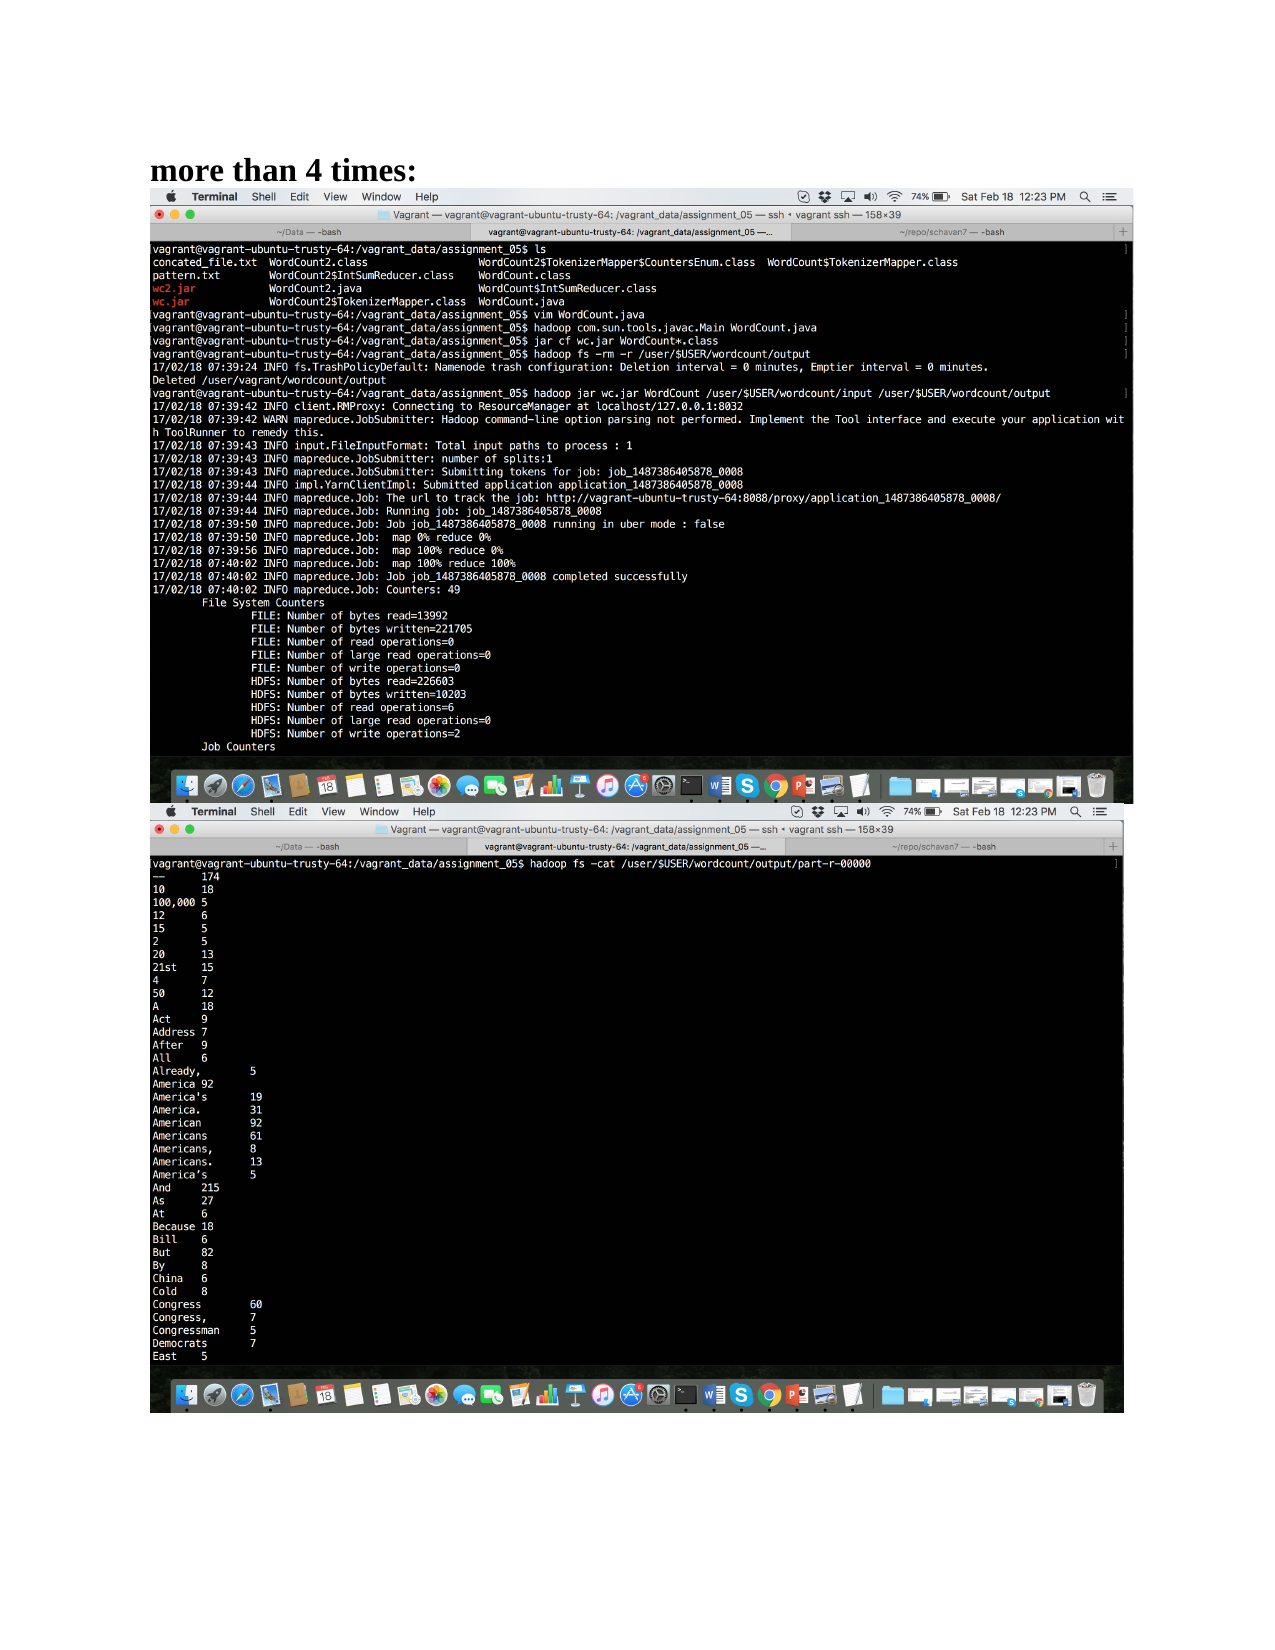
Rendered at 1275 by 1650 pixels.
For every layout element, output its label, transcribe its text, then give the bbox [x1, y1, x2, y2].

text more than 4 times: [150, 150, 1125, 188]
picture [150, 188, 1134, 1413]
